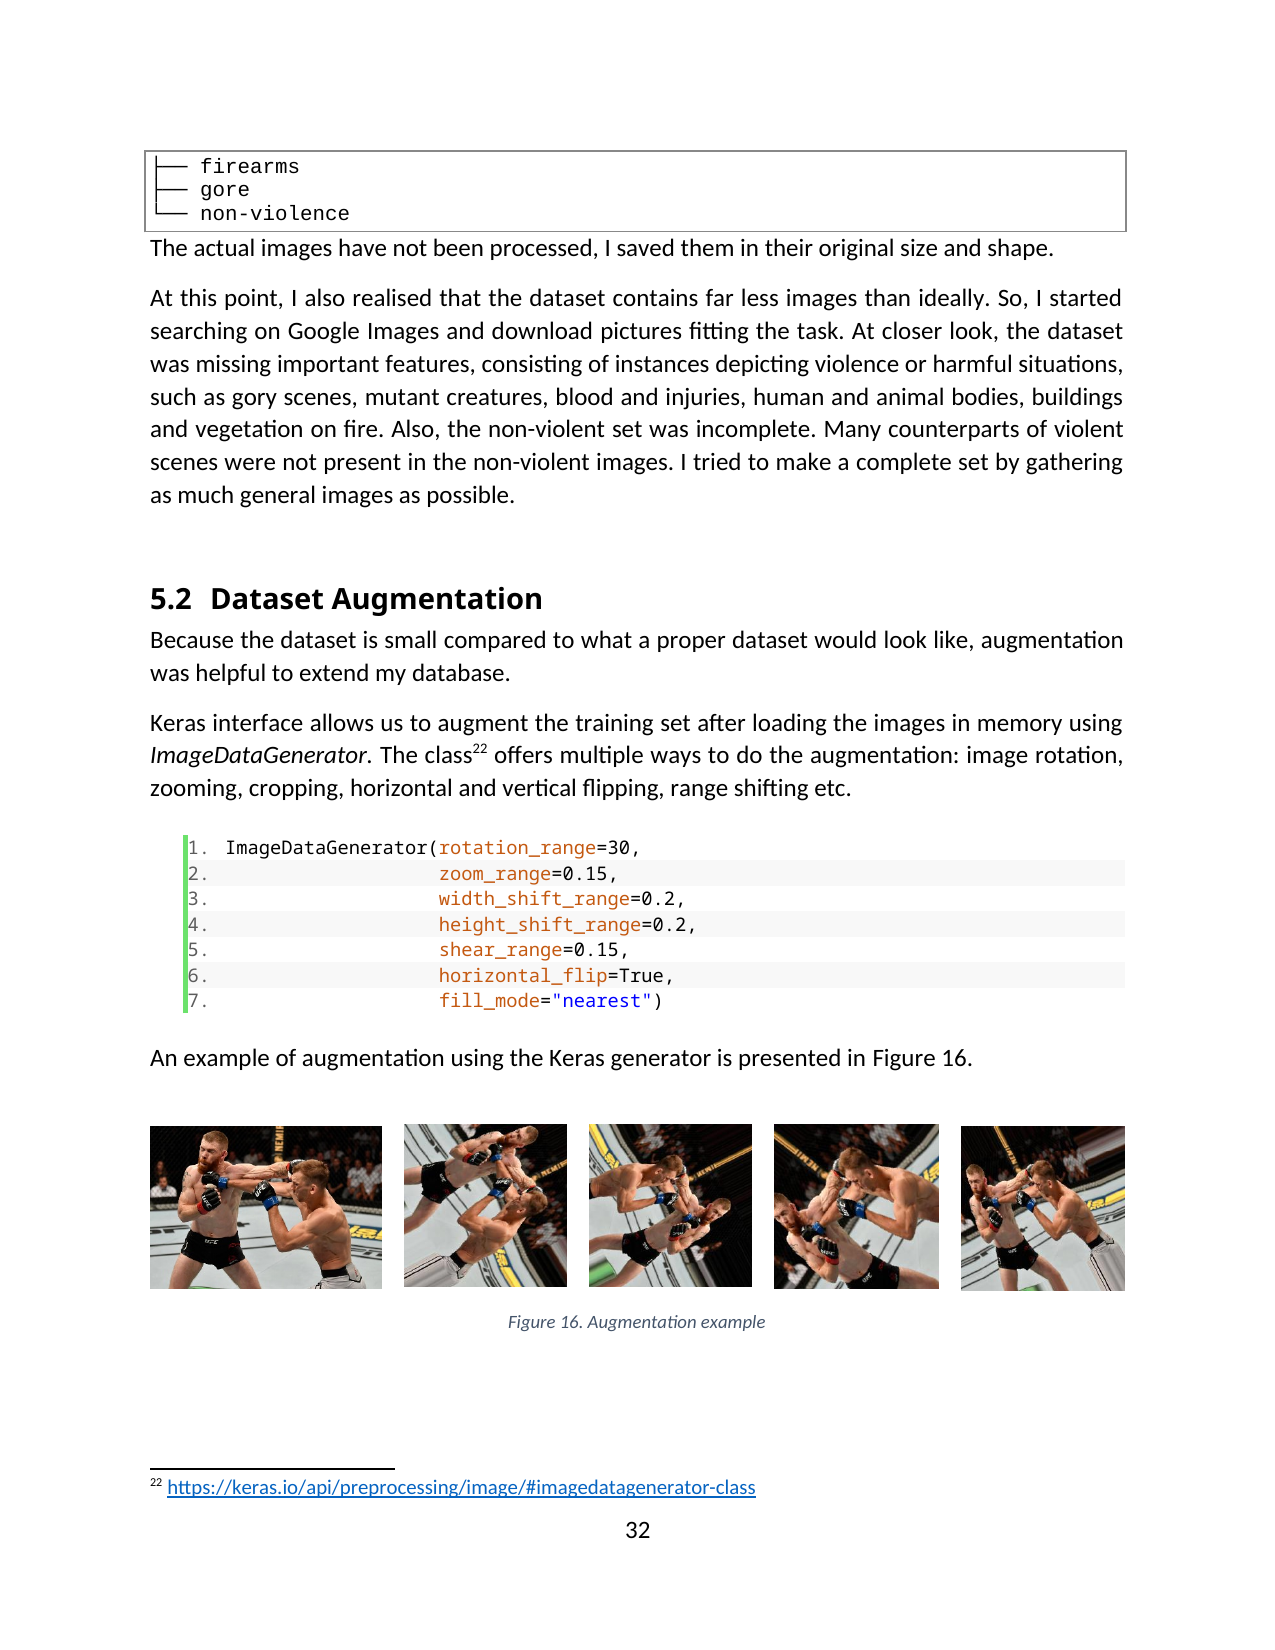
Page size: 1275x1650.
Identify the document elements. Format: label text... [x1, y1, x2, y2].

text └── non-violence [146, 197, 1125, 231]
subtitle Dataset Augmentation [150, 579, 1125, 618]
list shear_range=0.15, [188, 937, 1125, 962]
list width_shift_range=0.2, [188, 886, 1125, 911]
text Because the dataset is small compared to what a proper dataset would look like, augmentation was helpful to extend my database. [150, 624, 1125, 688]
text Keras interface allows us to augment the training set after loading the images in memory using ImageDataGenerator. The class offers multiple ways to do the augmentation: image rotation, zooming, cropping, horizontal and vertical flipping, range shifting etc. [150, 707, 1125, 803]
list zoom_range=0.15, [188, 860, 1125, 886]
list height_shift_range=0.2, [188, 911, 1125, 937]
text An example of augmentation using the Keras generator is presented in Figure 16. [150, 1042, 1125, 1073]
text At this point, I also realised that the dataset contains far less images than ideally. So, I started searching on Google Images and download pictures fitting the task. At closer look, the dataset was missing important features, consisting of instances depicting violence or harmful situations, such as gory scenes, mutant creatures, blood and injuries, human and animal bodies, buildings and vegetation on fire. Also, the non-violent set was incomplete. Many counterparts of violent scenes were not present in the non-violent images. I tried to make a complete set by gathering as much general images as possible. [150, 282, 1125, 510]
list horizontal_flip=True, [188, 962, 1125, 988]
picture [961, 1126, 1125, 1291]
text Figure 16. Augmentation example [150, 1310, 1125, 1333]
picture [589, 1124, 752, 1287]
text ├── firearms [146, 152, 1125, 179]
picture [774, 1124, 939, 1289]
list fill_mode="nearest") [188, 988, 1125, 1013]
text ├── gore [157, 179, 1125, 197]
picture [404, 1124, 567, 1287]
list ImageDataGenerator(rotation_range=30, [188, 835, 1125, 860]
text The actual images have not been processed, I saved them in their original size and shape. [150, 232, 1125, 263]
picture [150, 1126, 382, 1289]
